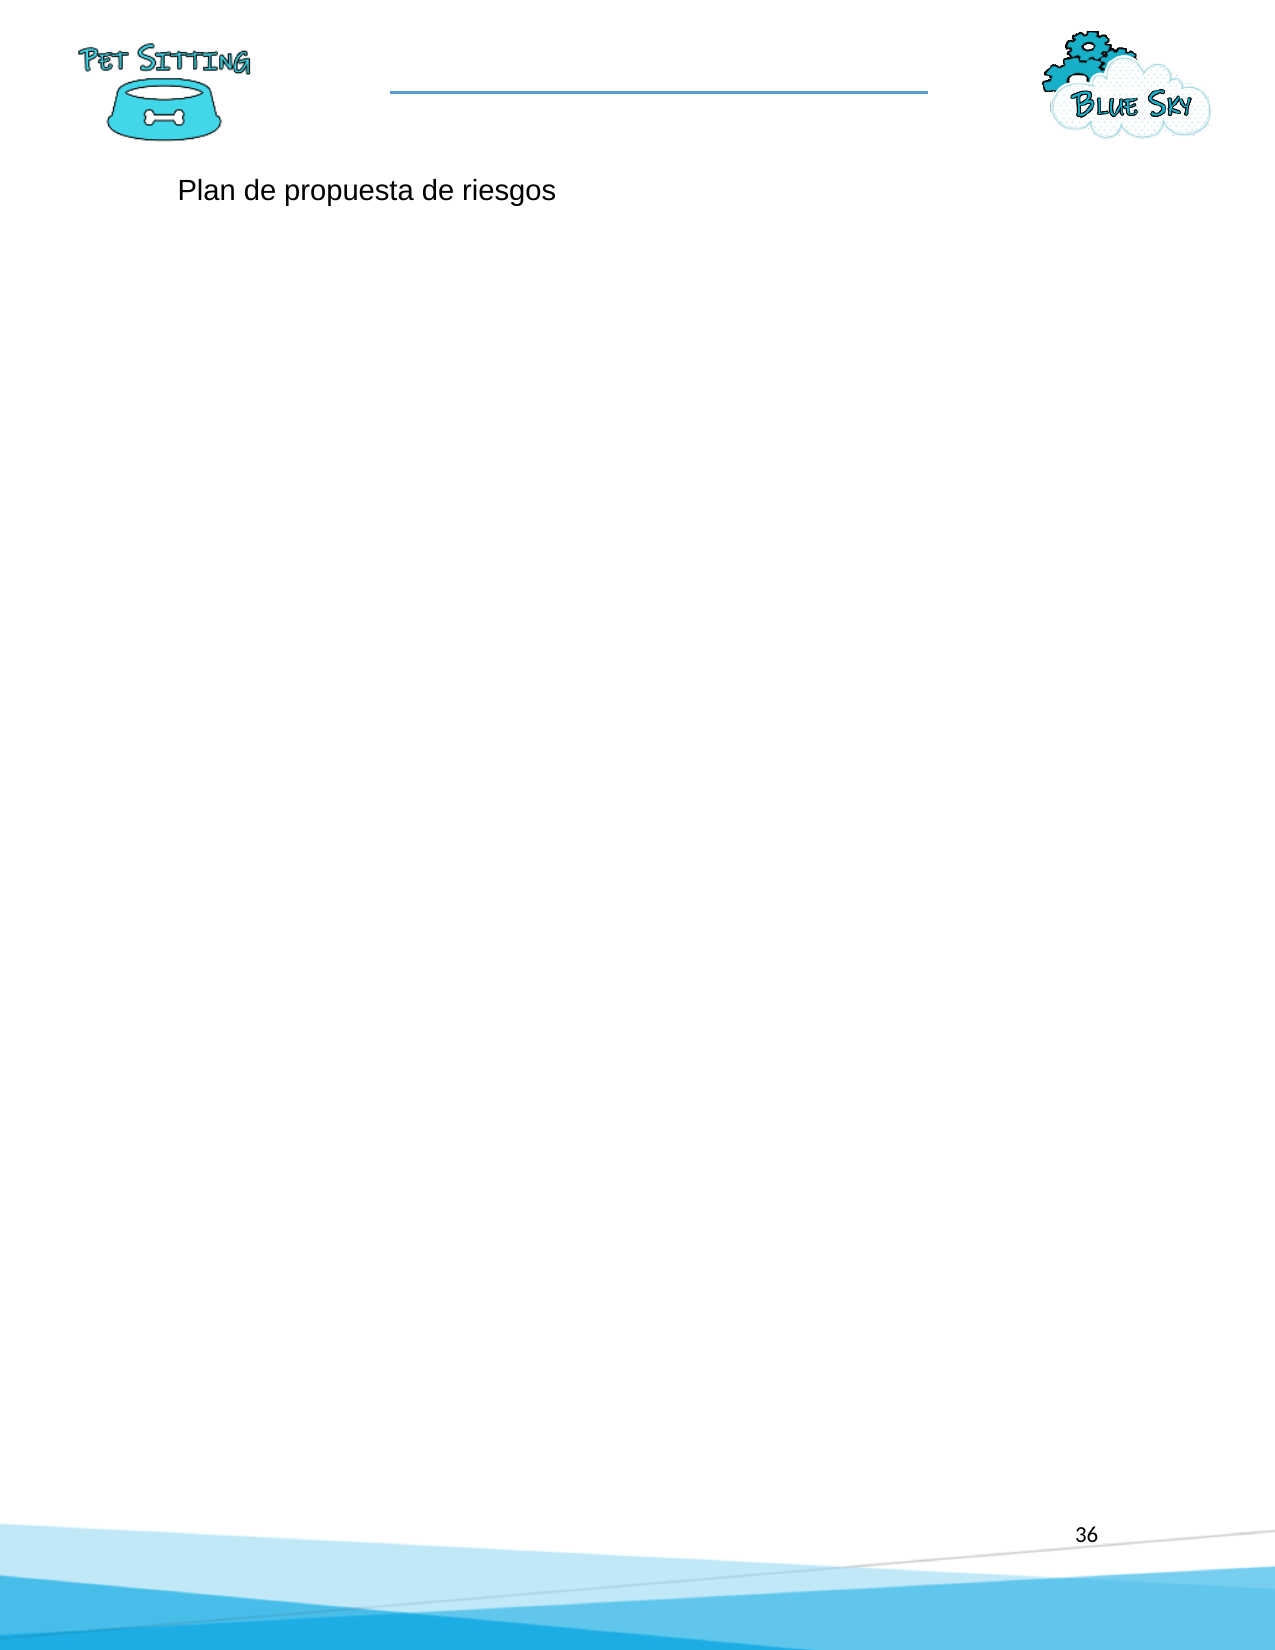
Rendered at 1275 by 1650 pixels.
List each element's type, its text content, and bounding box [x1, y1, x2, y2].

picture [1036, 31, 1216, 143]
picture [0, 1487, 1275, 1650]
picture [71, 31, 260, 148]
subtitle Plan de propuesta de riesgos [177, 173, 1098, 206]
